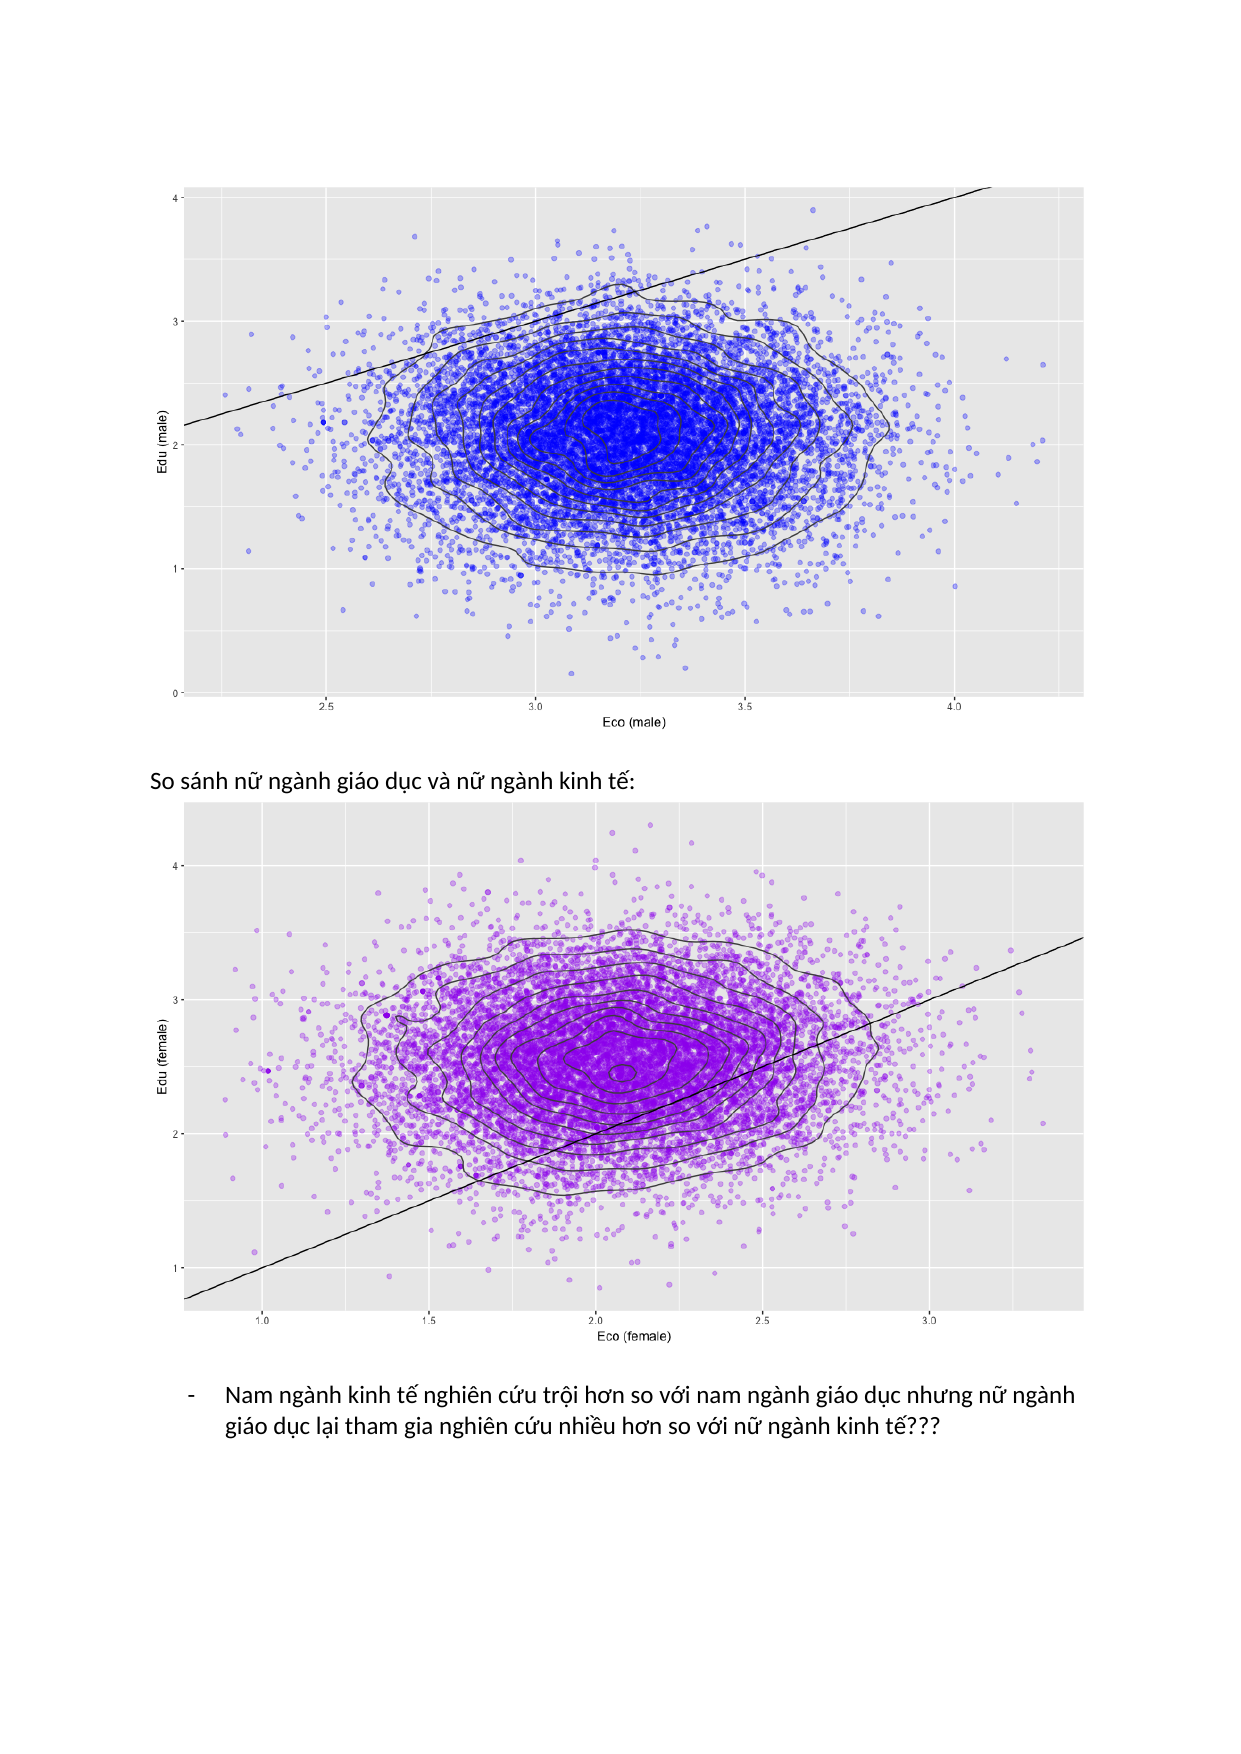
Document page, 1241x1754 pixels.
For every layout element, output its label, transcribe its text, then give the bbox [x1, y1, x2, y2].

text So sánh nữ ngành giáo dục và nữ ngành kinh tế: [150, 765, 1090, 795]
picture [150, 795, 1090, 1349]
picture [150, 180, 1090, 735]
list Nam ngành kinh tế nghiên cứu trội hơn so với nam ngành giáo dục nhưng nữ ngành giáo dục lại tham gia nghiên cứu nhiều hơn so với nữ ngành kinh tế??? [187, 1379, 1090, 1441]
